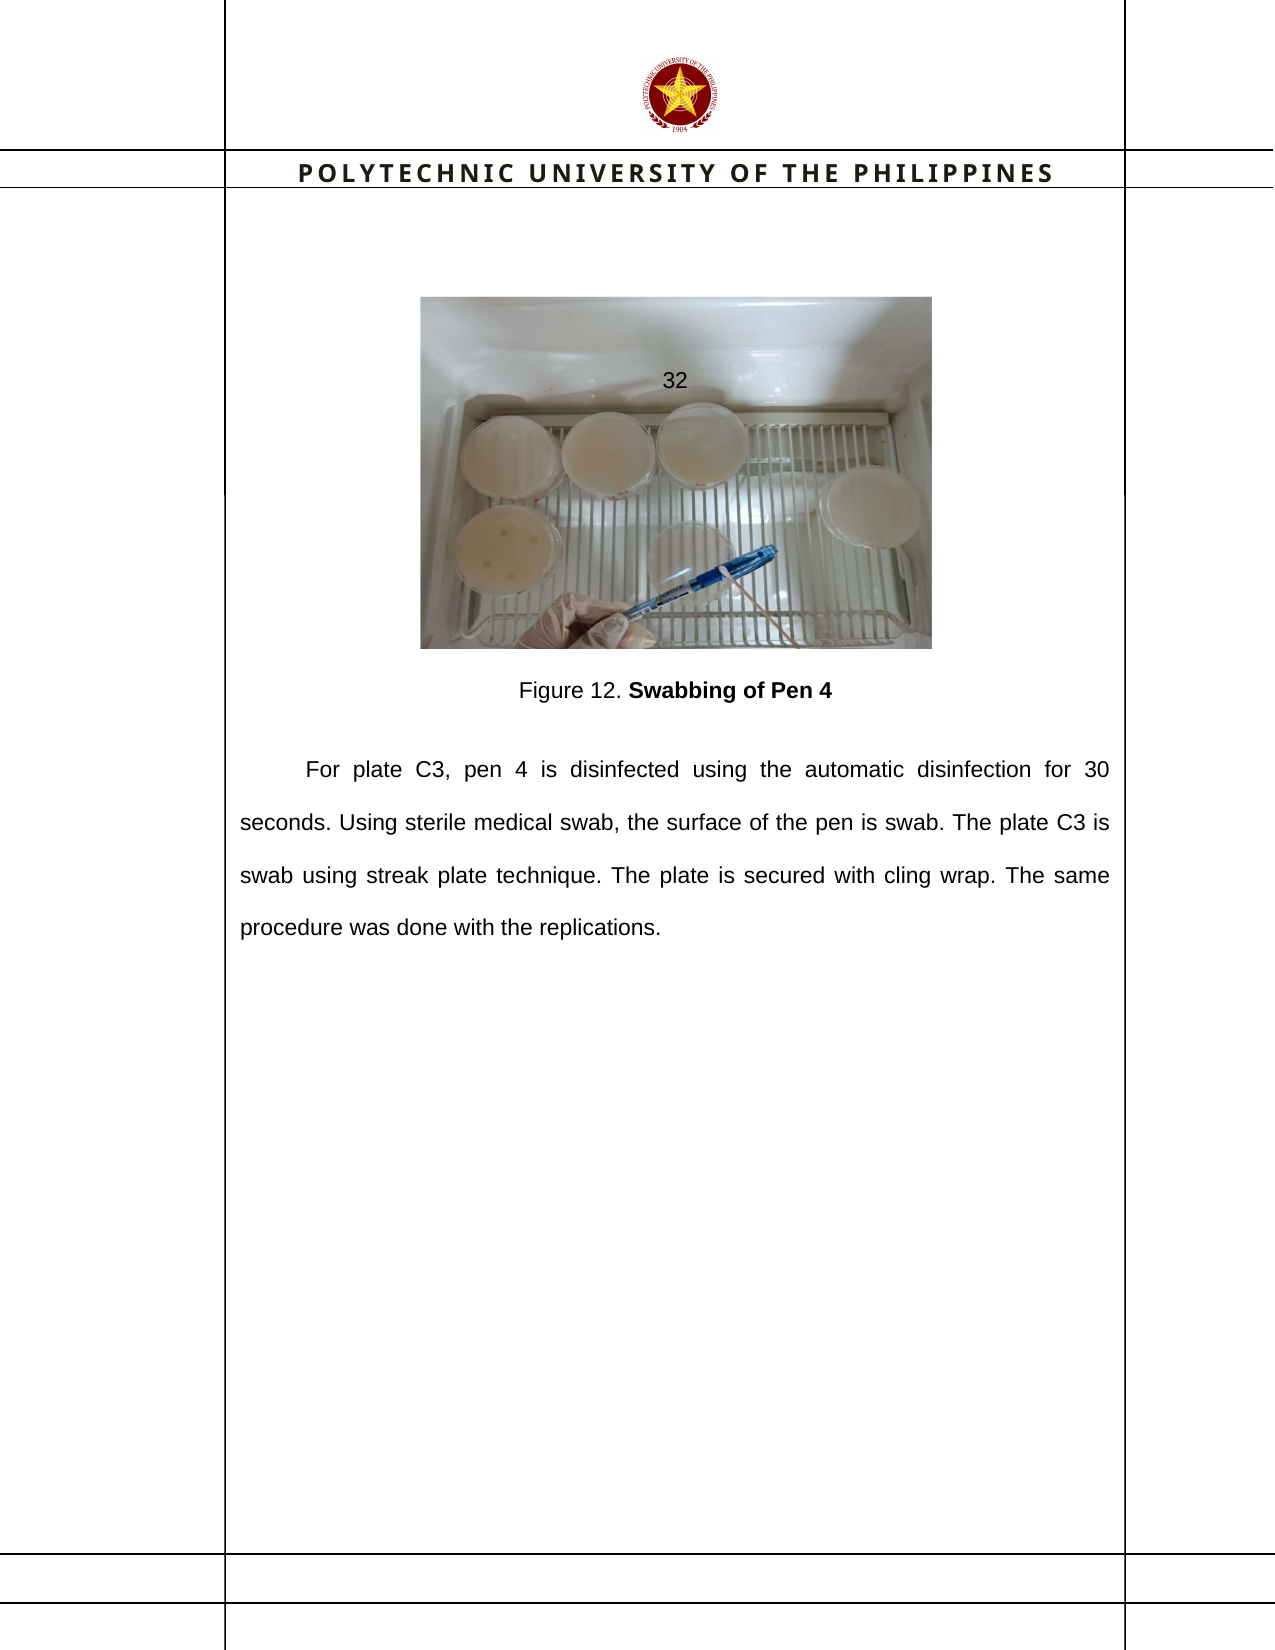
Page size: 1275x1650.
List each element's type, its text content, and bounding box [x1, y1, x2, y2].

picture [421, 297, 931, 649]
text For plate C3, pen 4 is disinfected using the automatic disinfection for 30 seconds. Using sterile medical swab, the surface of the pen is swab. The plate C3 is swab using streak plate technique. The plate is secured with cling wrap. The same procedure was done with the replications. [240, 756, 1111, 941]
picture [642, 57, 718, 133]
text Figure 12. Swabbing of Pen 4 [240, 677, 1111, 703]
